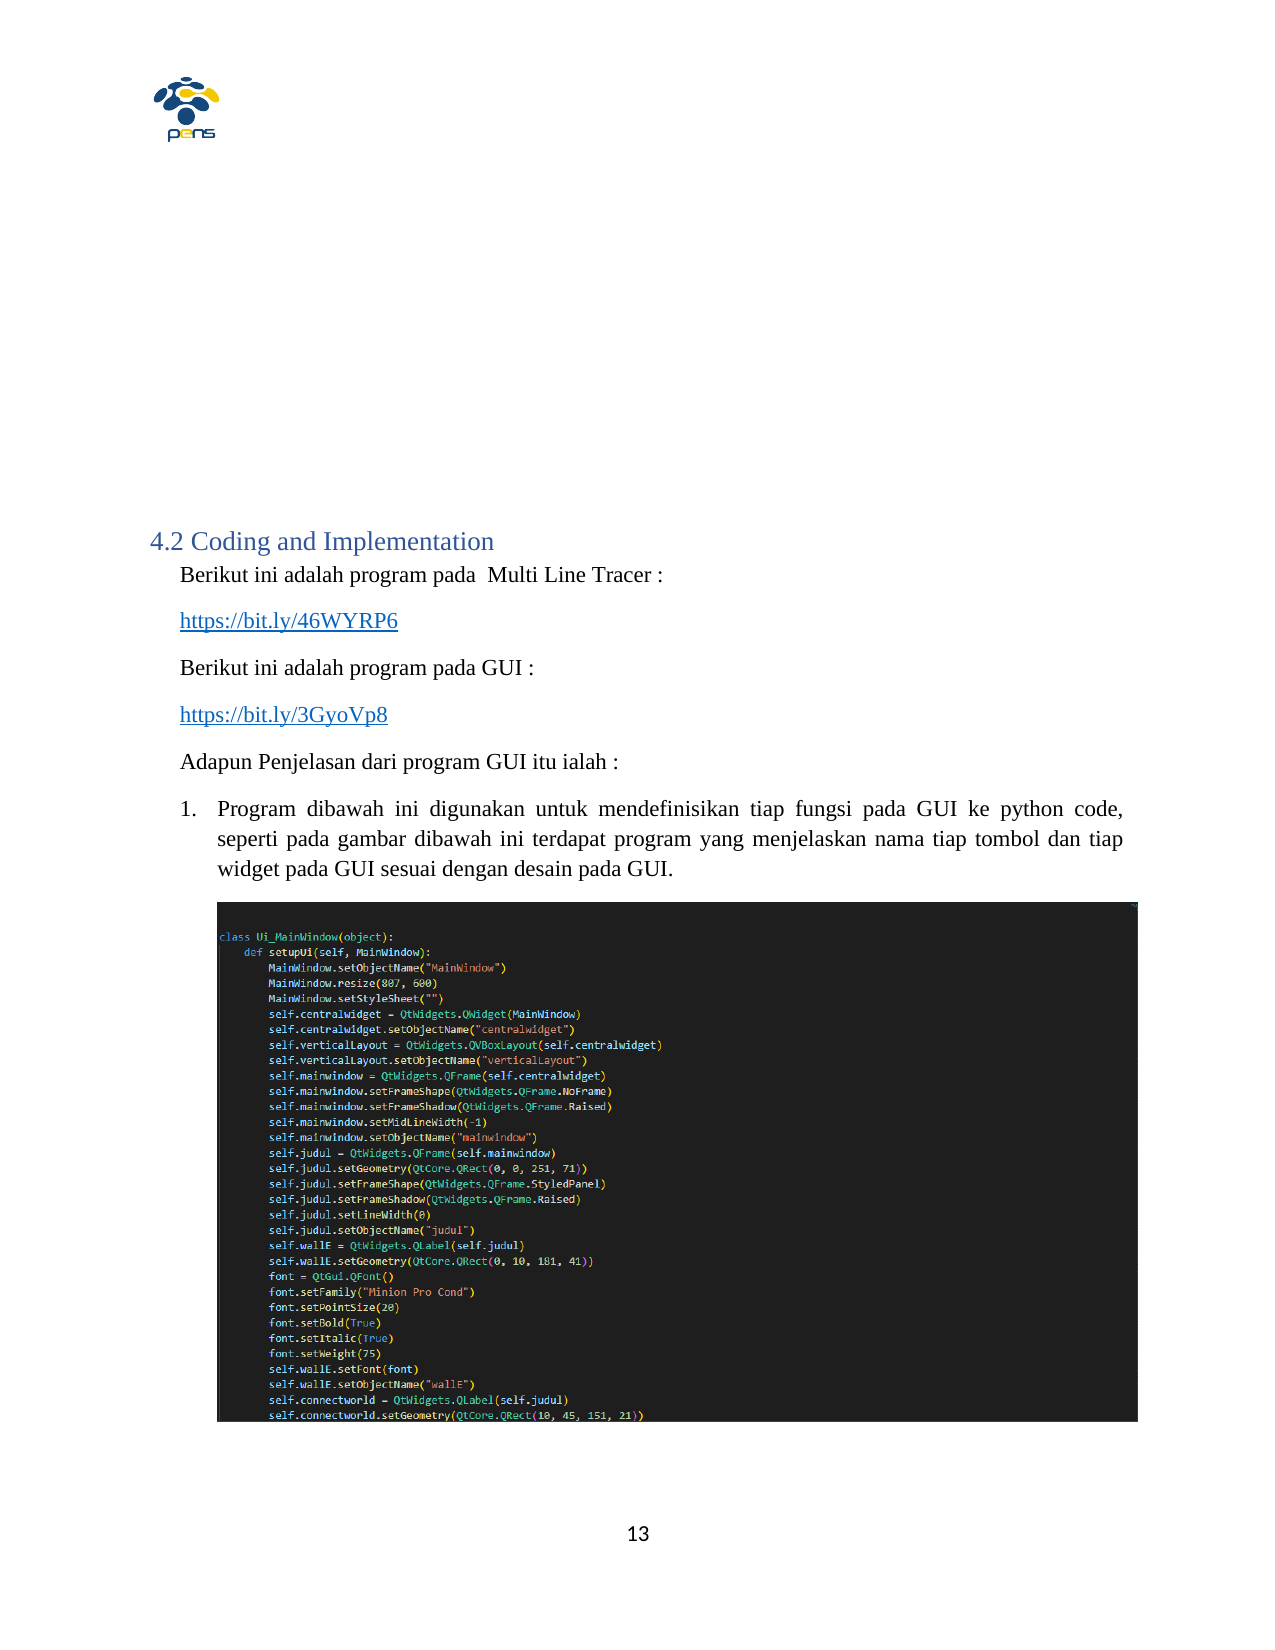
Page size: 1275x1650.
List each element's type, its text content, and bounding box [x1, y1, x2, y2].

text https://bit.ly/3GyoVp8 [150, 701, 1125, 728]
text Berikut ini adalah program pada GUI : [150, 654, 1125, 681]
subtitle 4.2 Coding and Implementation [150, 525, 1125, 556]
picture [217, 902, 1138, 1422]
picture [150, 75, 223, 144]
list Program dibawah ini digunakan untuk mendefinisikan tiap fungsi pada GUI ke python code, seperti pada gambar dibawah ini terdapat program yang menjelaskan nama tiap tombol dan tiap widget pada GUI sesuai dengan desain pada GUI. [179, 795, 1125, 882]
text Adapun Penjelasan dari program GUI itu ialah : [150, 748, 1125, 774]
text Berikut ini adalah program pada Multi Line Tracer : [150, 561, 1125, 587]
text https://bit.ly/46WYRP6 [150, 608, 1125, 634]
